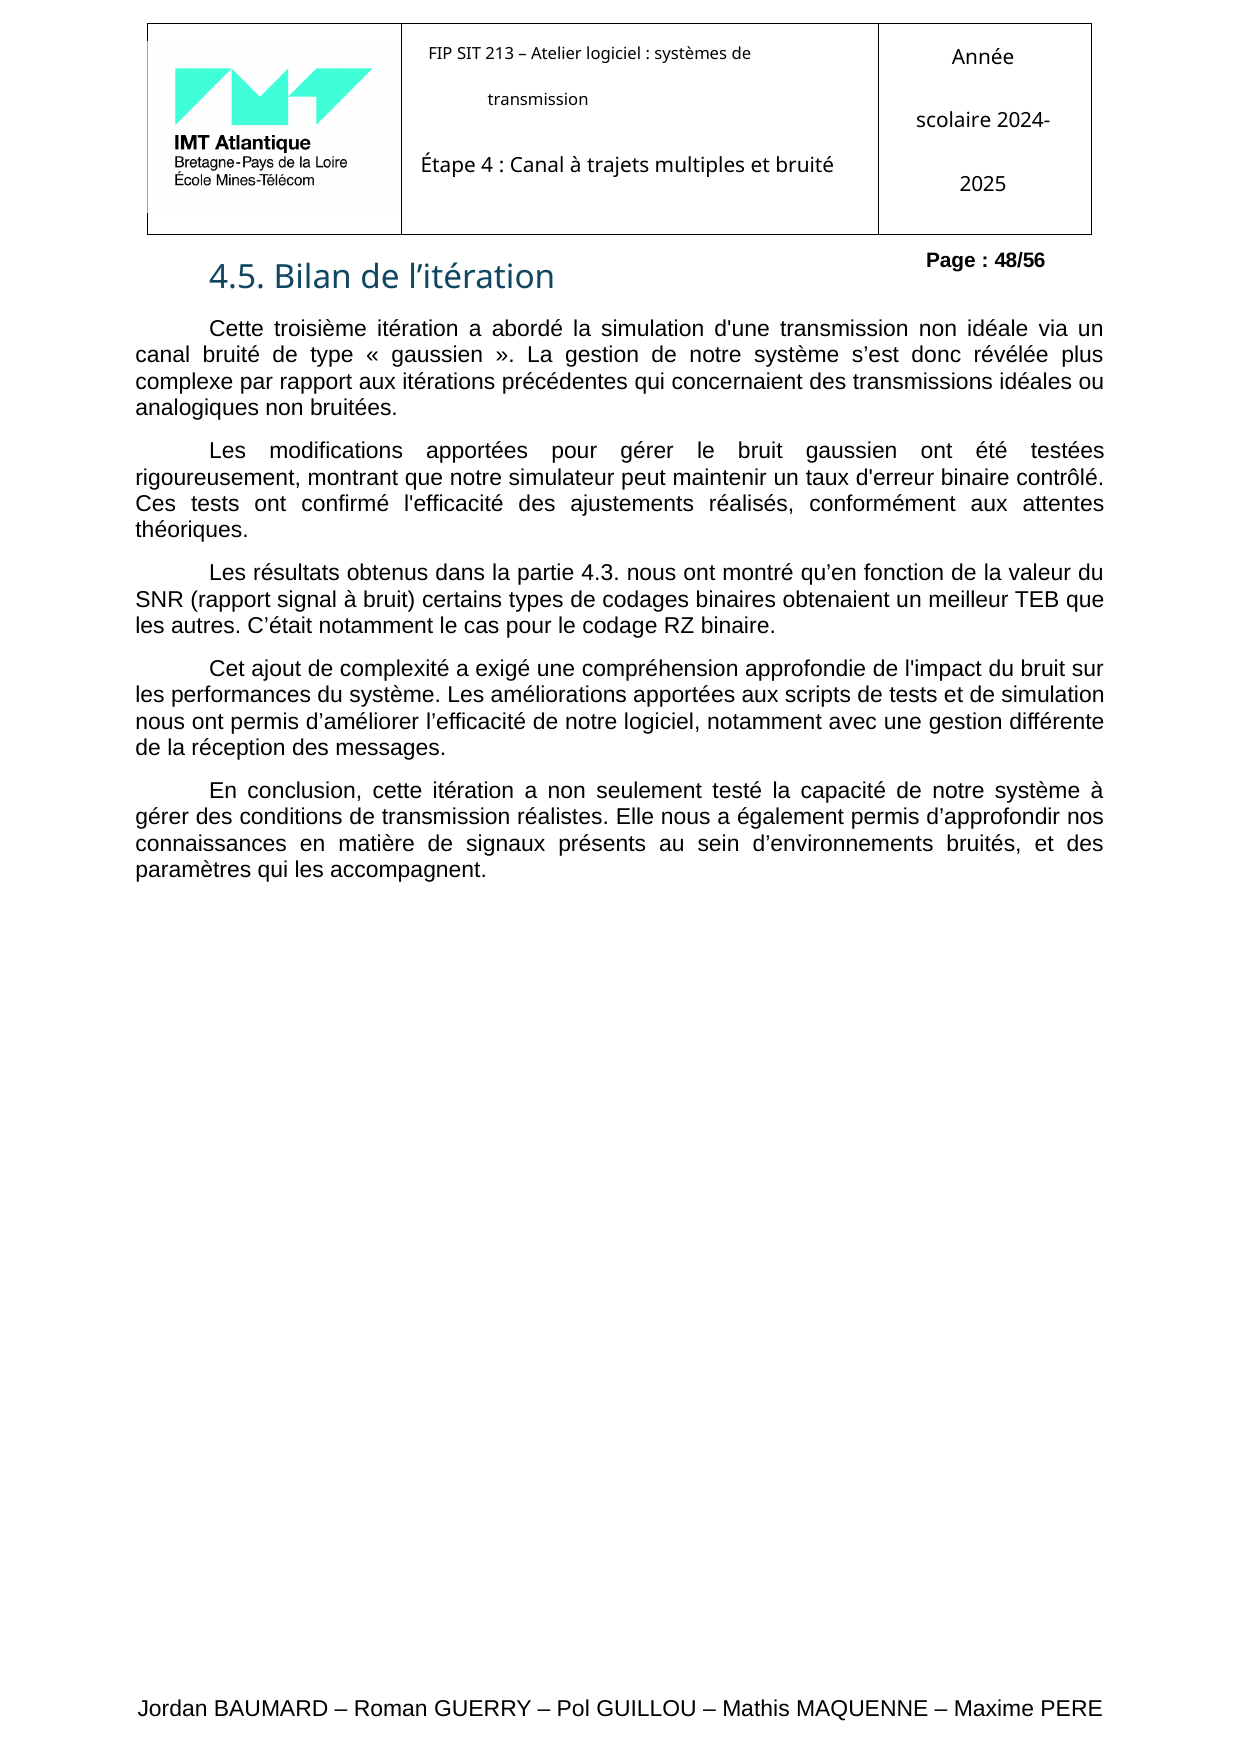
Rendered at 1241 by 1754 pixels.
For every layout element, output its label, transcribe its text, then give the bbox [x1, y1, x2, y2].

text Les résultats obtenus dans la partie 4.3. nous ont montré qu’en fonction de la valeur du SNR (rapport signal à bruit) certains types de codages binaires obtenaient un meilleur TEB que les autres. C’était notamment le cas pour le codage RZ binaire. [135, 559, 1105, 638]
text En conclusion, cette itération a non seulement testé la capacité de notre système à gérer des conditions de transmission réalistes. Elle nous a également permis d’approfondir nos connaissances en matière de signaux présents au sein d’environnements bruités, et des paramètres qui les accompagnent. [135, 777, 1105, 882]
text Les modifications apportées pour gérer le bruit gaussien ont été testées rigoureusement, montrant que notre simulateur peut maintenir un taux d'erreur binaire contrôlé. Ces tests ont confirmé l'efficacité des ajustements réalisés, conformément aux attentes théoriques. [135, 437, 1105, 542]
text Cet ajout de complexité a exigé une compréhension approfondie de l'impact du bruit sur les performances du système. Les améliorations apportées aux scripts de tests et de simulation nous ont permis d’améliorer l’efficacité de notre logiciel, notamment avec une gestion différente de la réception des messages. [135, 655, 1105, 760]
picture [147, 41, 401, 213]
subtitle 4.5. Bilan de l’itération [135, 253, 1105, 298]
text Cette troisième itération a abordé la simulation d'une transmission non idéale via un canal bruité de type « gaussien ». La gestion de notre système s’est donc révélée plus complexe par rapport aux itérations précédentes qui concernaient des transmissions idéales ou analogiques non bruitées. [135, 315, 1105, 420]
